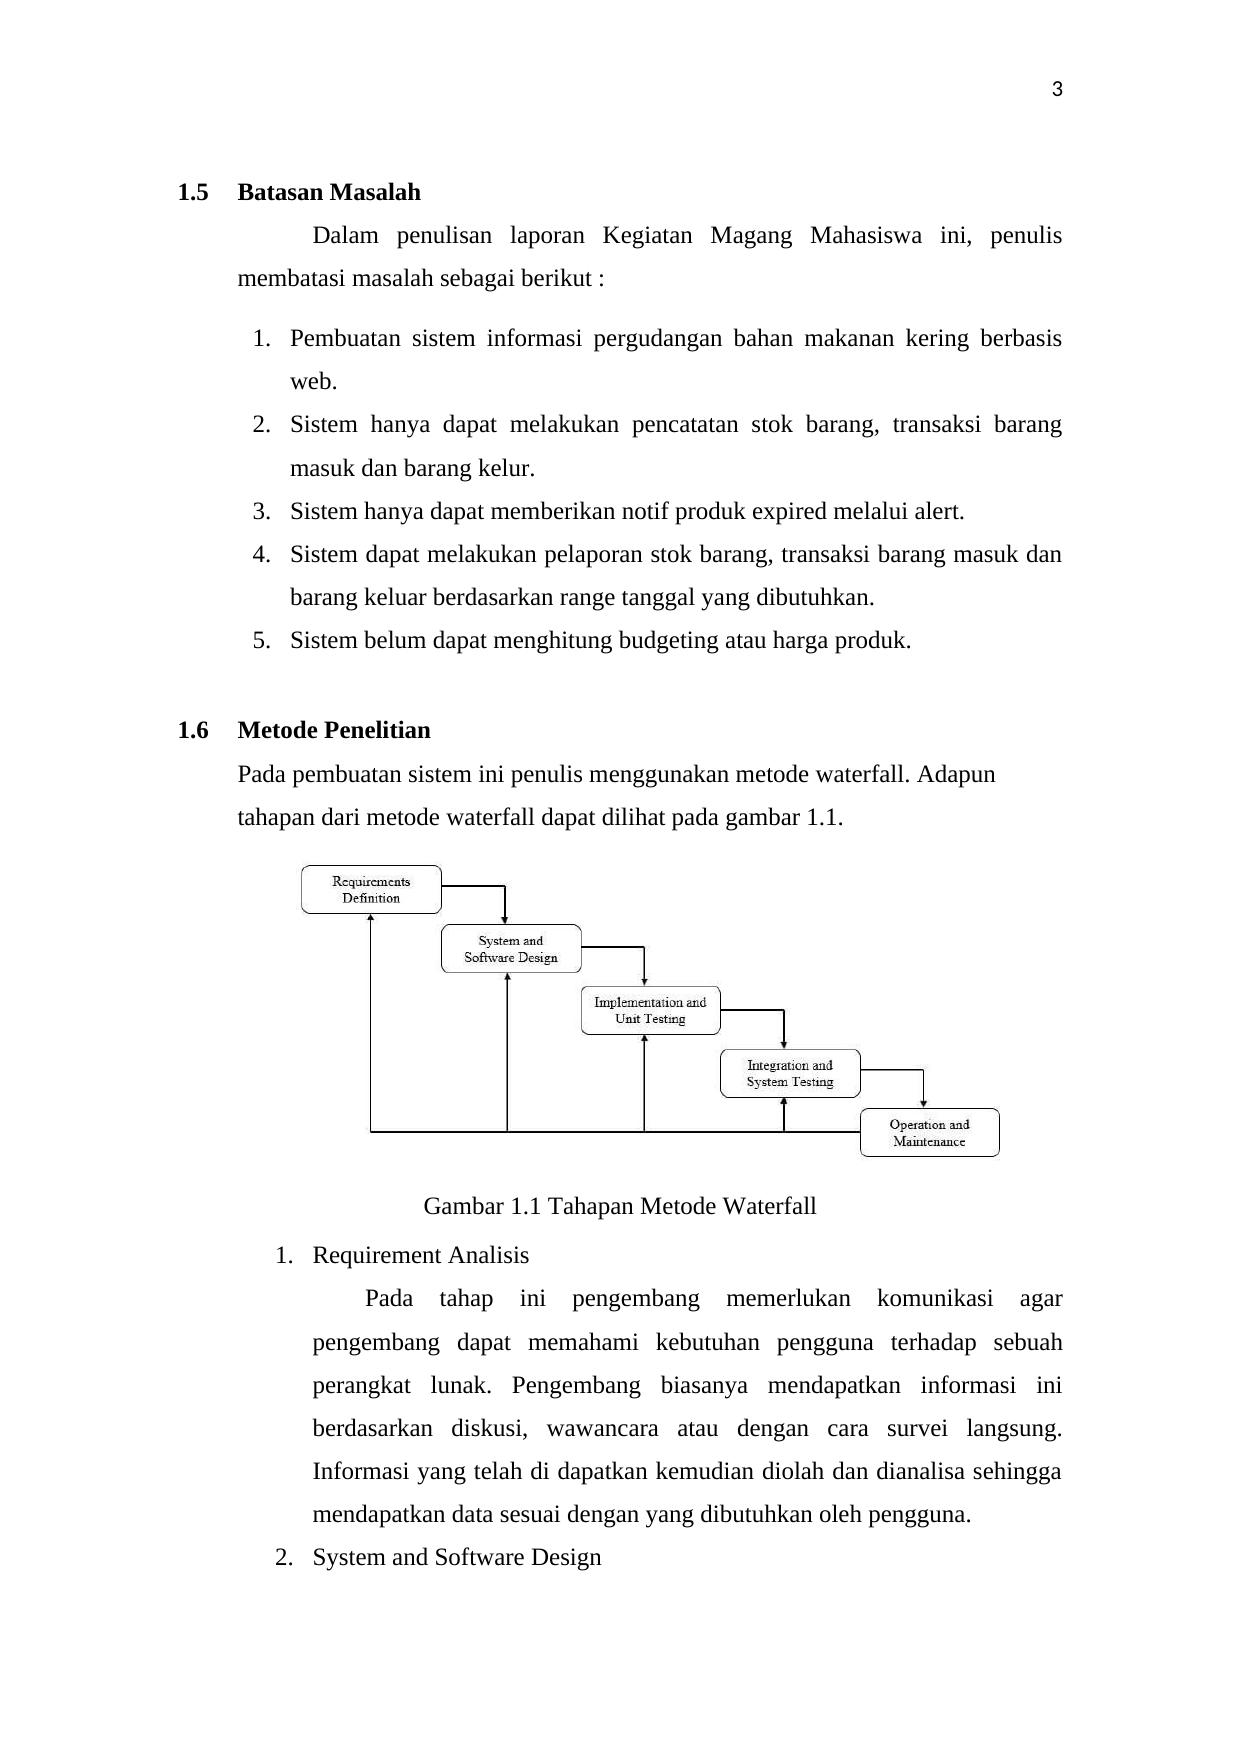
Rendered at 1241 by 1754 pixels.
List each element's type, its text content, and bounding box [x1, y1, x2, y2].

text Pada pembuatan sistem ini penulis menggunakan metode waterfall. Adapun tahapan dari metode waterfall dapat dilihat pada gambar 1.1. [237, 759, 1063, 831]
list Sistem belum dapat menghitung budgeting atau harga produk. [252, 625, 1063, 654]
picture [295, 861, 1005, 1161]
list Sistem dapat melakukan pelaporan stok barang, transaksi barang masuk dan barang keluar berdasarkan range tanggal yang dibutuhkan. [252, 539, 1063, 611]
list Requirement Analisis [275, 1240, 1063, 1269]
subtitle Batasan Masalah [177, 177, 1063, 206]
list Pembuatan sistem informasi pergudangan bahan makanan kering berbasis web. [252, 323, 1063, 395]
text Gambar 1.1 Tahapan Metode Waterfall [177, 1191, 1063, 1219]
list Pada tahap ini pengembang memerlukan komunikasi agar pengembang dapat memahami kebutuhan pengguna terhadap sebuah perangkat lunak. Pengembang biasanya mendapatkan informasi ini berdasarkan diskusi, wawancara atau dengan cara survei langsung. Informasi yang telah di dapatkan kemudian diolah dan dianalisa sehingga mendapatkan data sesuai dengan yang dibutuhkan oleh pengguna. [312, 1283, 1063, 1528]
subtitle Metode Penelitian [177, 716, 1063, 744]
list Sistem hanya dapat melakukan pencatatan stok barang, transaksi barang masuk dan barang kelur. [252, 409, 1063, 481]
list System and Software Design [275, 1542, 1063, 1571]
text Dalam penulisan laporan Kegiatan Magang Mahasiswa ini, penulis membatasi masalah sebagai berikut : [237, 220, 1063, 292]
list Sistem hanya dapat memberikan notif produk expired melalui alert. [252, 496, 1063, 524]
